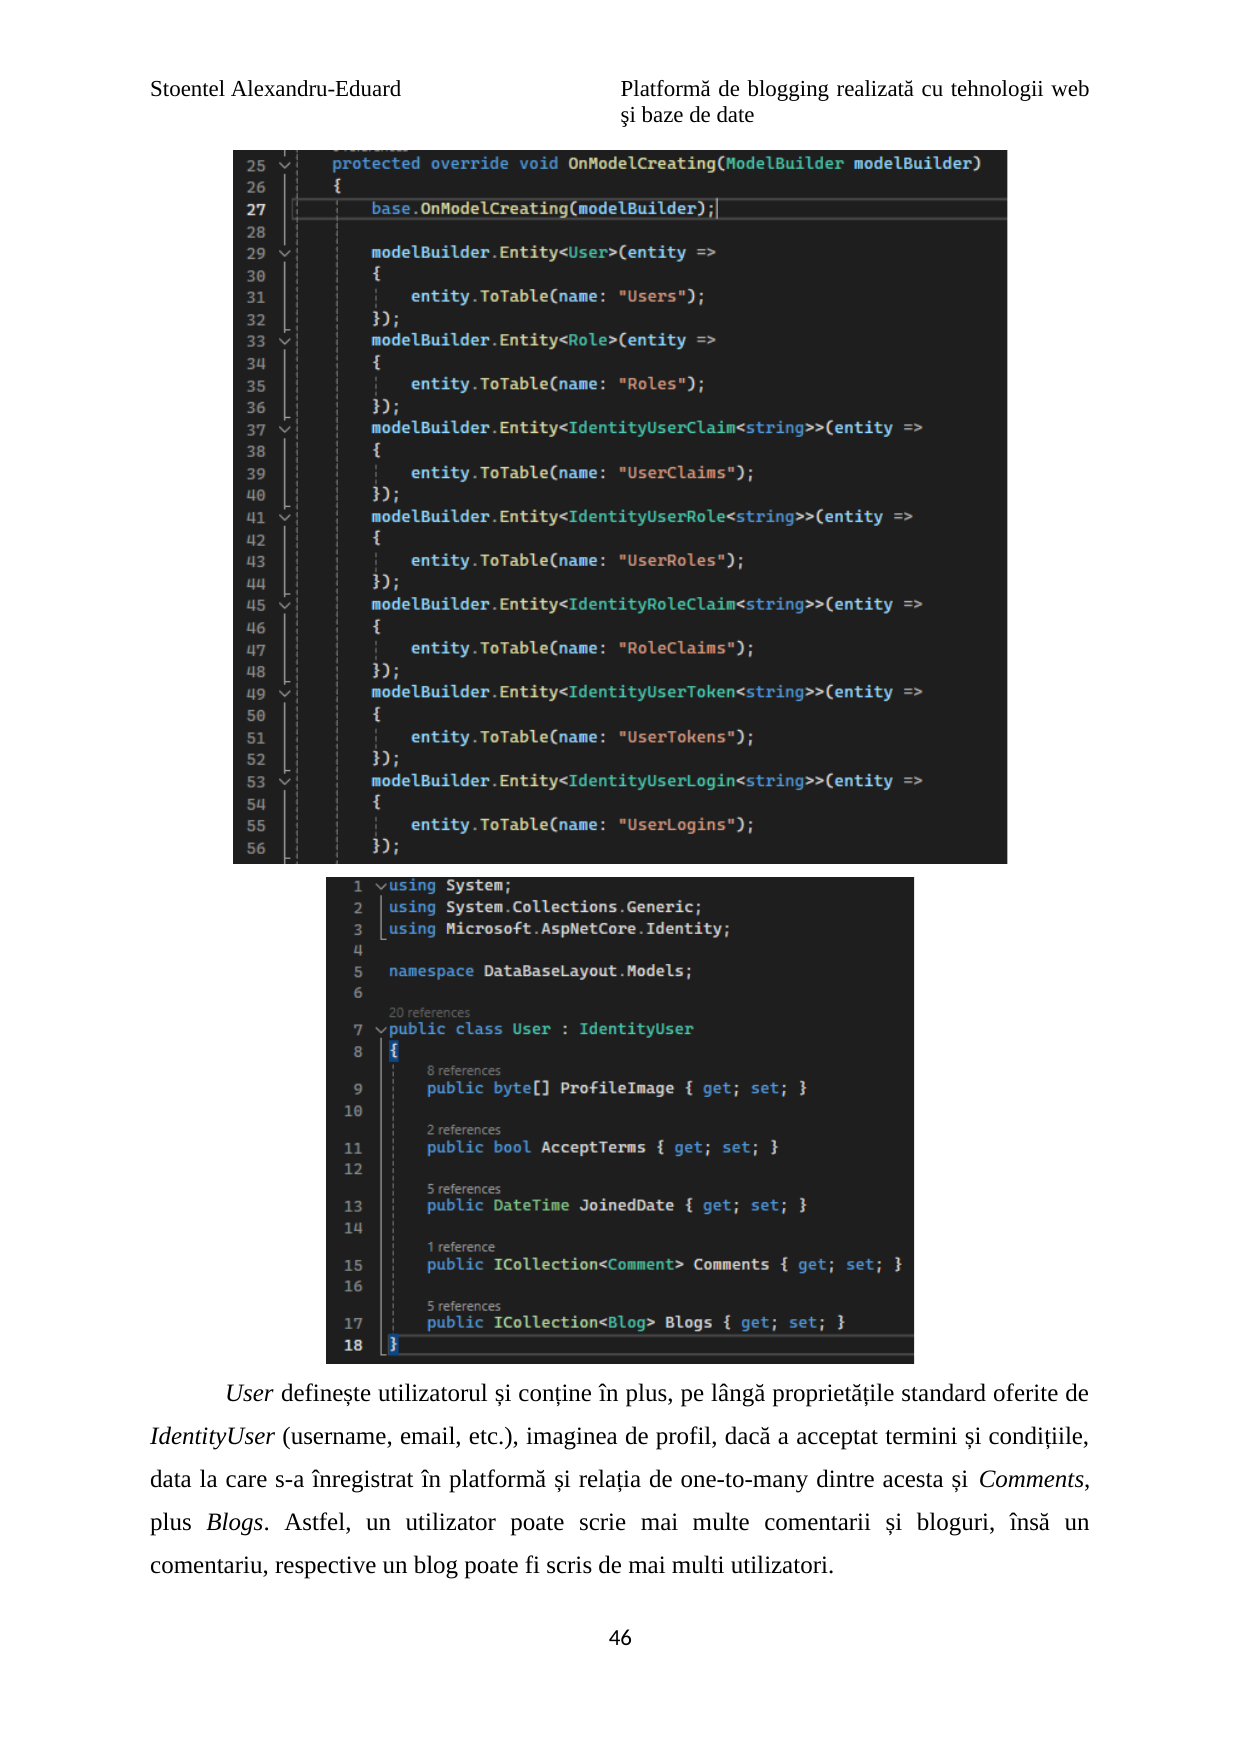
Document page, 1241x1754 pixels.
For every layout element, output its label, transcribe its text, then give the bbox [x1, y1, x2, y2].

picture [233, 150, 1008, 864]
picture [326, 877, 915, 1364]
text User definește utilizatorul și conține în plus, pe lângă proprietățile standard oferite de IdentityUser (username, email, etc.), imaginea de profil, dacă a acceptat termini și condițiile, data la care s-a înregistrat în platformă și relația de one-to-many dintre acesta și Comments, plus Blogs. Astfel, un utilizator poate scrie mai multe comentarii și bloguri, însă un comentariu, respective un blog poate fi scris de mai multi utilizatori. [150, 1378, 1090, 1579]
